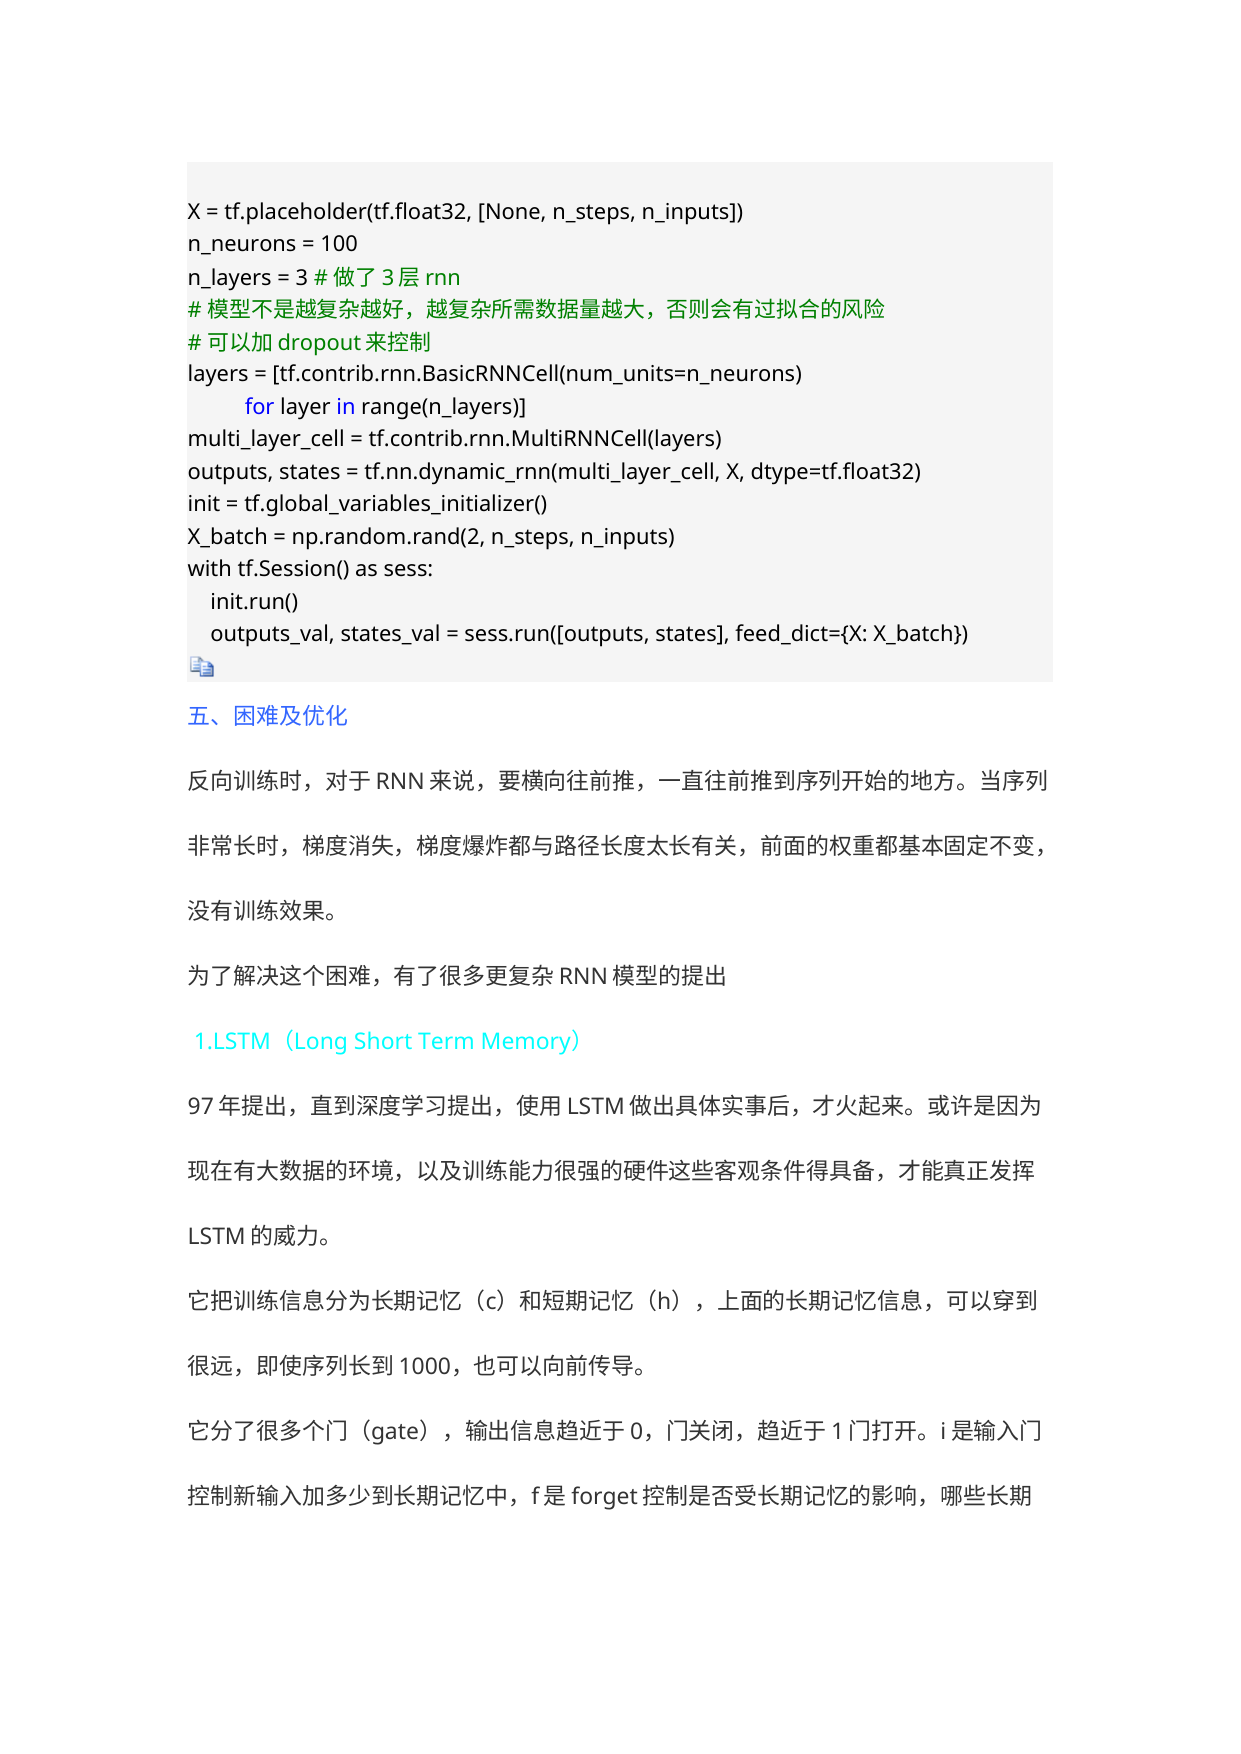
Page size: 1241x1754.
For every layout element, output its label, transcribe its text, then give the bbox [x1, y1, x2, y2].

text multi_layer_cell = tf.contrib.rnn.MultiRNNCell(layers) [187, 422, 1053, 454]
text init.run() [187, 584, 1053, 617]
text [187, 1397, 1053, 1527]
text n_neurons = 100 [187, 227, 1053, 259]
text 反向训练时，对于RNN来说，要横向往前推，一直往前推到序列开始的地方。当序列非常长时，梯度消失，梯度爆炸都与路径长度太长有关，前面的权重都基本固定不变，没有训练效果。 [187, 747, 1053, 942]
text init = tf.global_variables_initializer() [187, 487, 1053, 519]
picture [187, 650, 219, 682]
text outputs, states = tf.nn.dynamic_rnn(multi_layer_cell, X, dtype=tf.float32) [187, 454, 1053, 487]
text outputs_val, states_val = sess.run([outputs, states], feed_dict={X: X_batch}) [187, 617, 1053, 649]
text 五、困难及优化 [187, 682, 1053, 747]
text layers = [tf.contrib.rnn.BasicRNNCell(num_units=n_neurons) [187, 357, 1053, 389]
text # 模型不是越复杂越好，越复杂所需数据量越大，否则会有过拟合的风险 [187, 292, 1053, 324]
text for layer in range(n_layers)] [187, 389, 1053, 422]
text 它把训练信息分为长期记忆（c）和短期记忆（h），上面的长期记忆信息，可以穿到很远，即使序列长到1000，也可以向前传导。 [187, 1267, 1053, 1397]
text n_layers = 3 # 做了3层rnn [187, 259, 1053, 292]
text X_batch = np.random.rand(2, n_steps, n_inputs) [187, 519, 1053, 552]
text 97年提出，直到深度学习提出，使用LSTM做出具体实事后，才火起来。或许是因为现在有大数据的环境，以及训练能力很强的硬件这些客观条件得具备，才能真正发挥LSTM的威力。 [187, 1072, 1053, 1267]
text with tf.Session() as sess: [187, 552, 1053, 584]
text 为了解决这个困难，有了很多更复杂RNN模型的提出 [187, 942, 1053, 1007]
text # 可以加dropout来控制 [187, 324, 1053, 357]
text 1.LSTM（Long Short Term Memory） [187, 1007, 1053, 1072]
text X = tf.placeholder(tf.float32, [None, n_steps, n_inputs]) [187, 194, 1053, 227]
